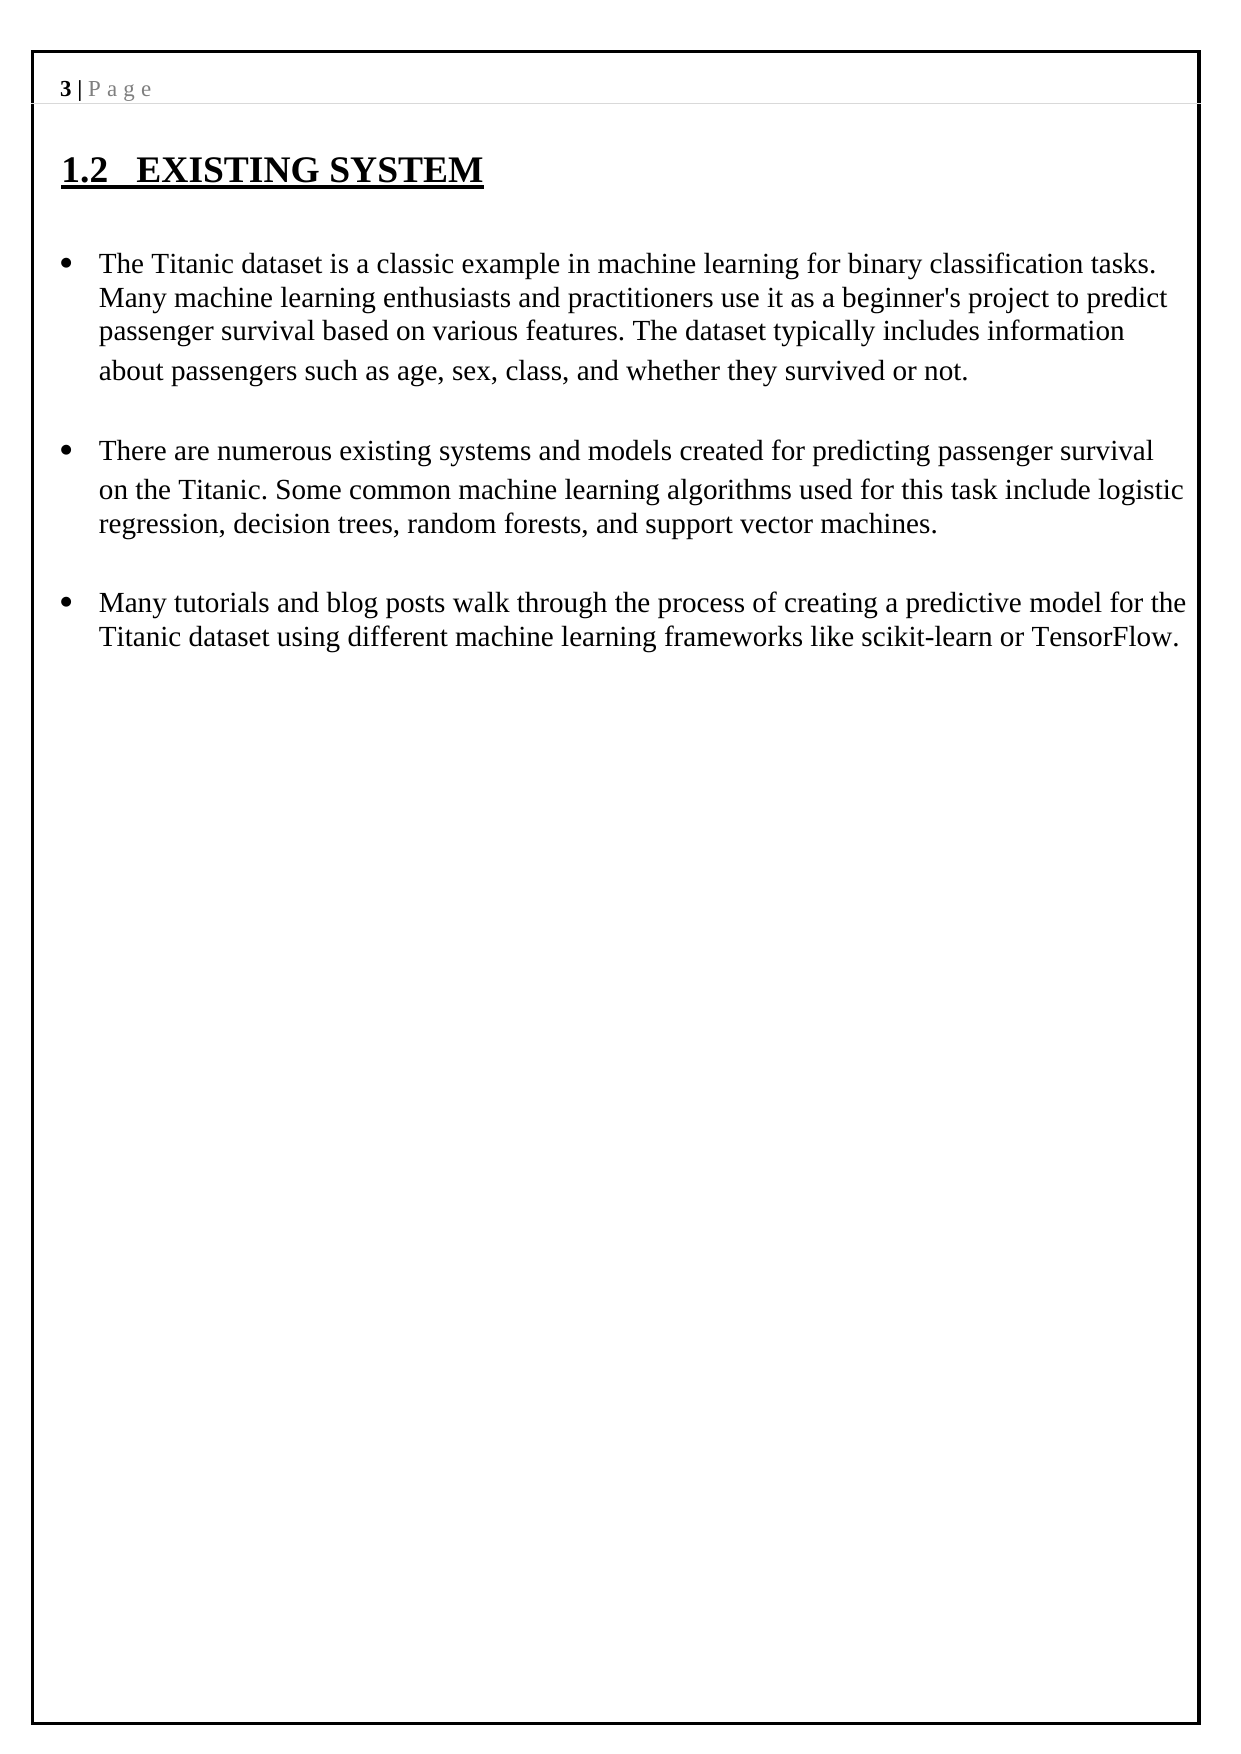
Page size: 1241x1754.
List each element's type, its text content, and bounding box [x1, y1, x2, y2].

list Many tutorials and blog posts walk through the process of creating a predictive model for the Titanic dataset using different machine learning frameworks like scikit-learn or TensorFlow. [61, 585, 1197, 652]
text about passengers such as age, sex, class, and whether they survived or not. [99, 353, 1197, 387]
list EXISTING SYSTEM [61, 148, 1197, 191]
list There are numerous existing systems and models created for predicting passenger survival [61, 433, 1197, 466]
list on the Titanic. Some common machine learning algorithms used for this task include logistic regression, decision trees, random forests, and support vector machines. [99, 472, 1197, 539]
list The Titanic dataset is a classic example in machine learning for binary classification tasks. Many machine learning enthusiasts and practitioners use it as a beginner's project to predict passenger survival based on various features. The dataset typically includes information [61, 246, 1197, 347]
